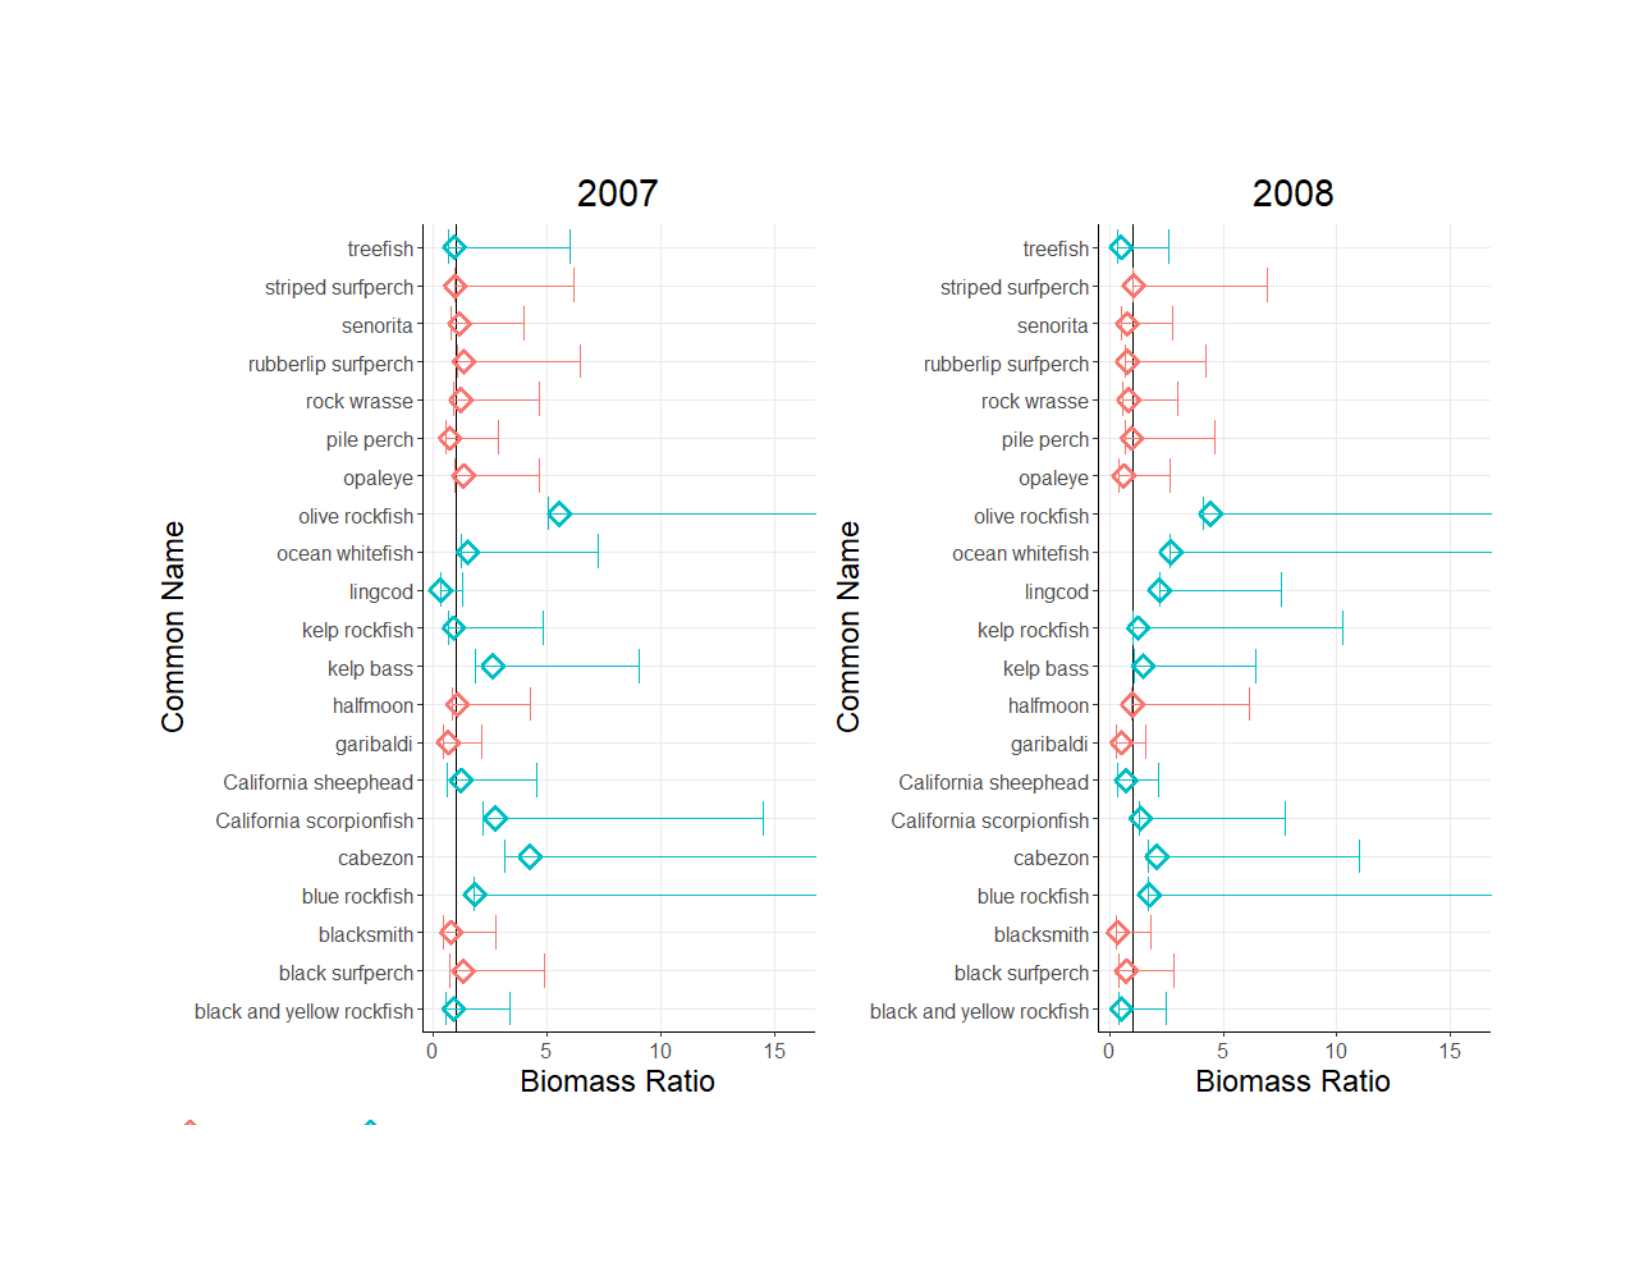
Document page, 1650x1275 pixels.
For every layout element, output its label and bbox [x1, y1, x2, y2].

picture [150, 168, 1500, 1125]
